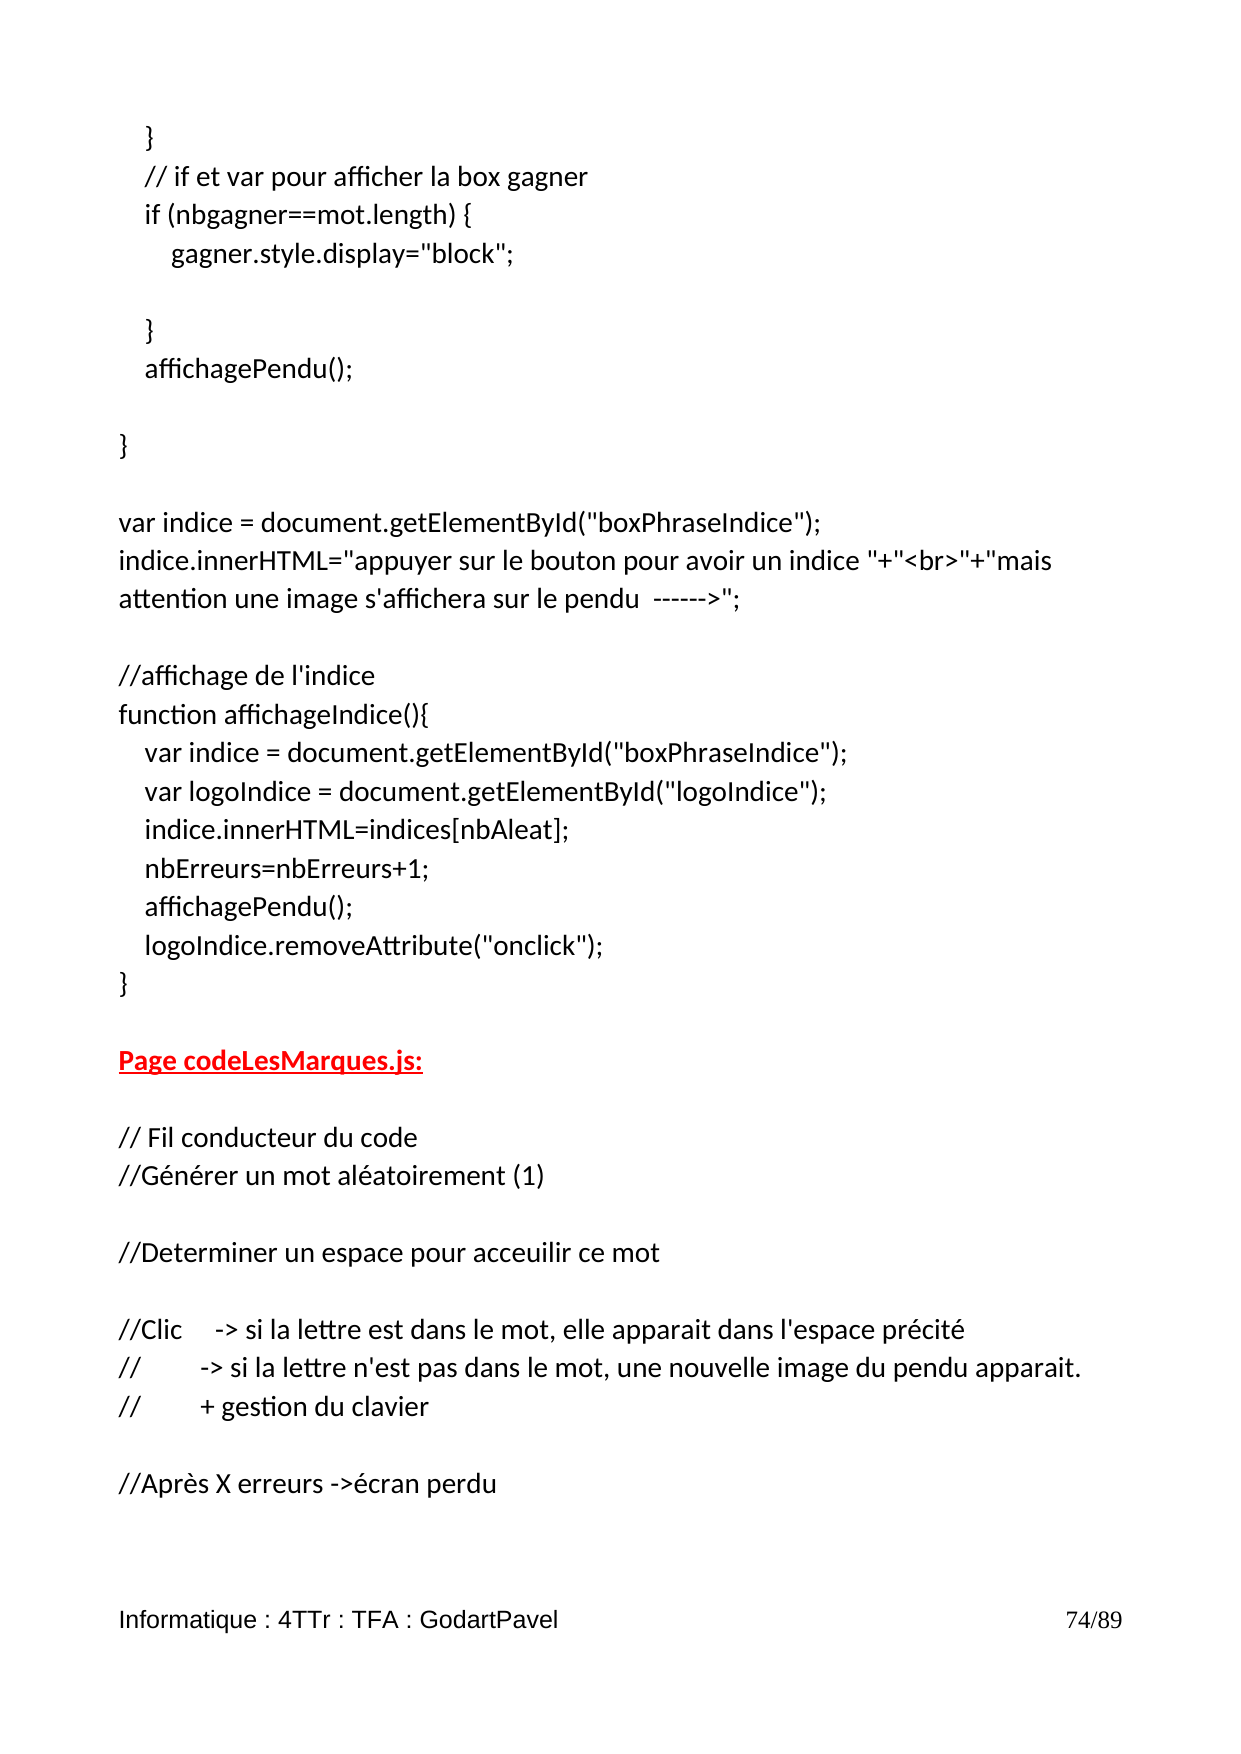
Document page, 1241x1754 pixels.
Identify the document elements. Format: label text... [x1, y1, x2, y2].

text } [118, 312, 1123, 347]
text affichagePendu(); [118, 888, 1123, 924]
text // -> si la lettre n'est pas dans le mot, une nouvelle image du pendu apparait. [118, 1349, 1123, 1385]
text //affichage de l'indice [118, 657, 1123, 693]
text } [118, 965, 1123, 1001]
text //Générer un mot aléatoirement (1) [118, 1157, 1123, 1193]
text indice.innerHTML="appuyer sur le bouton pour avoir un indice "+"<br>"+"mais attention une image s'affichera sur le pendu ------>"; [118, 542, 1123, 616]
text //Determiner un espace pour acceuilir ce mot [118, 1234, 1123, 1270]
text // if et var pour afficher la box gagner [118, 158, 1123, 193]
text } [118, 119, 1123, 155]
text //Après X erreurs ->écran perdu [118, 1465, 1123, 1500]
text var indice = document.getElementById("boxPhraseIndice"); [118, 734, 1123, 770]
text gagner.style.display="block"; [118, 235, 1123, 270]
text indice.innerHTML=indices[nbAleat]; [118, 811, 1123, 847]
text // Fil conducteur du code [118, 1119, 1123, 1154]
text var indice = document.getElementById("boxPhraseIndice"); [118, 504, 1123, 539]
text } [118, 427, 1123, 462]
text logoIndice.removeAttribute("onclick"); [118, 927, 1123, 962]
text affichagePendu(); [118, 350, 1123, 386]
text if (nbgagner==mot.length) { [118, 196, 1123, 232]
text //Clic -> si la lettre est dans le mot, elle apparait dans l'espace précité [118, 1311, 1123, 1347]
text function affichageIndice(){ [118, 696, 1123, 732]
text var logoIndice = document.getElementById("logoIndice"); [118, 773, 1123, 808]
text nbErreurs=nbErreurs+1; [118, 850, 1123, 885]
text // + gestion du clavier [118, 1388, 1123, 1423]
text Page codeLesMarques.js: [118, 1042, 1123, 1077]
